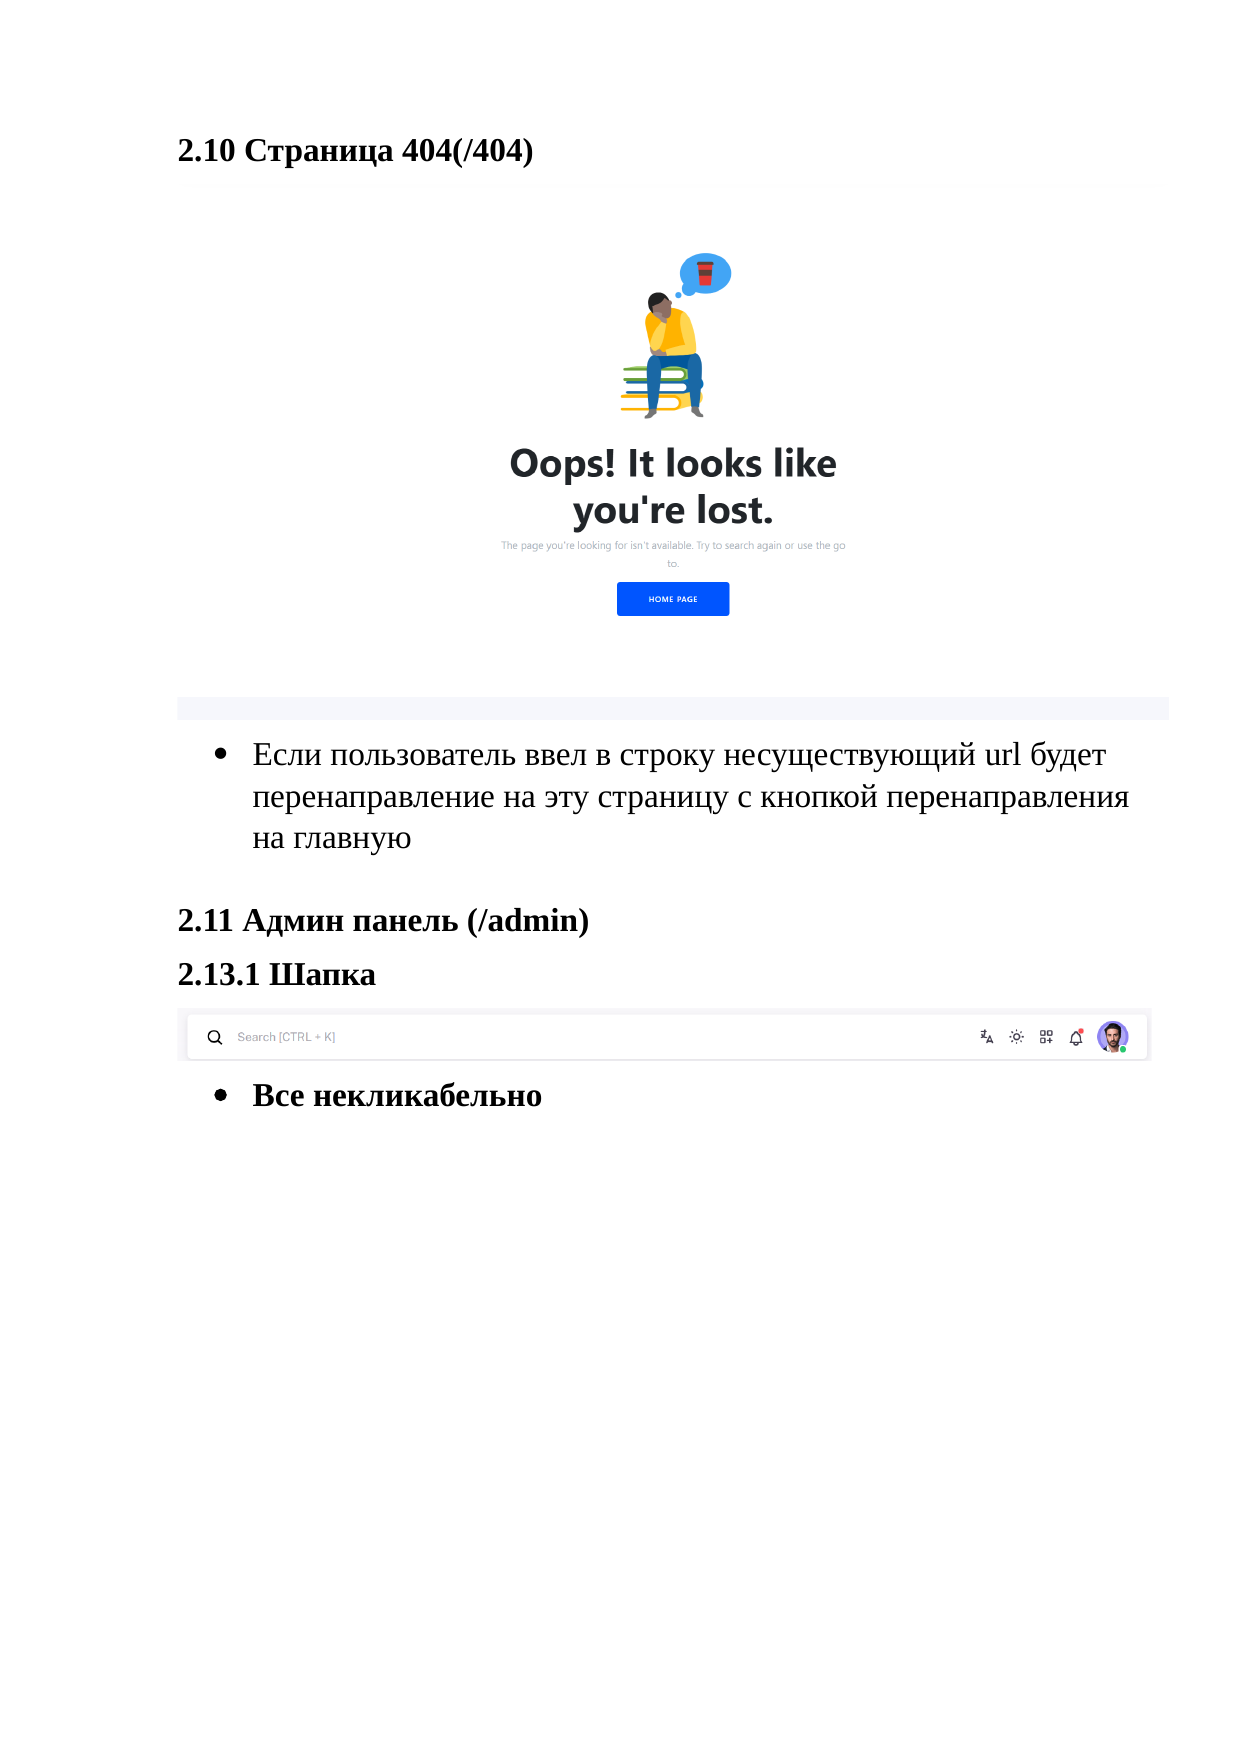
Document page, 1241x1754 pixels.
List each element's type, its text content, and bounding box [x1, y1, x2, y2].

picture [177, 184, 1169, 720]
text 2.10 Страница 404(/404) [177, 131, 1152, 169]
list Если пользователь ввел в строку несуществующий url будет перенаправление на эту страницу с кнопкой перенаправления на главную [215, 734, 1152, 886]
list Все некликабельно [215, 1075, 1152, 1114]
text 2.13.1 Шапка [177, 954, 1152, 993]
picture [177, 1008, 1152, 1061]
text 2.11 Админ панель (/admin) [177, 901, 1152, 939]
